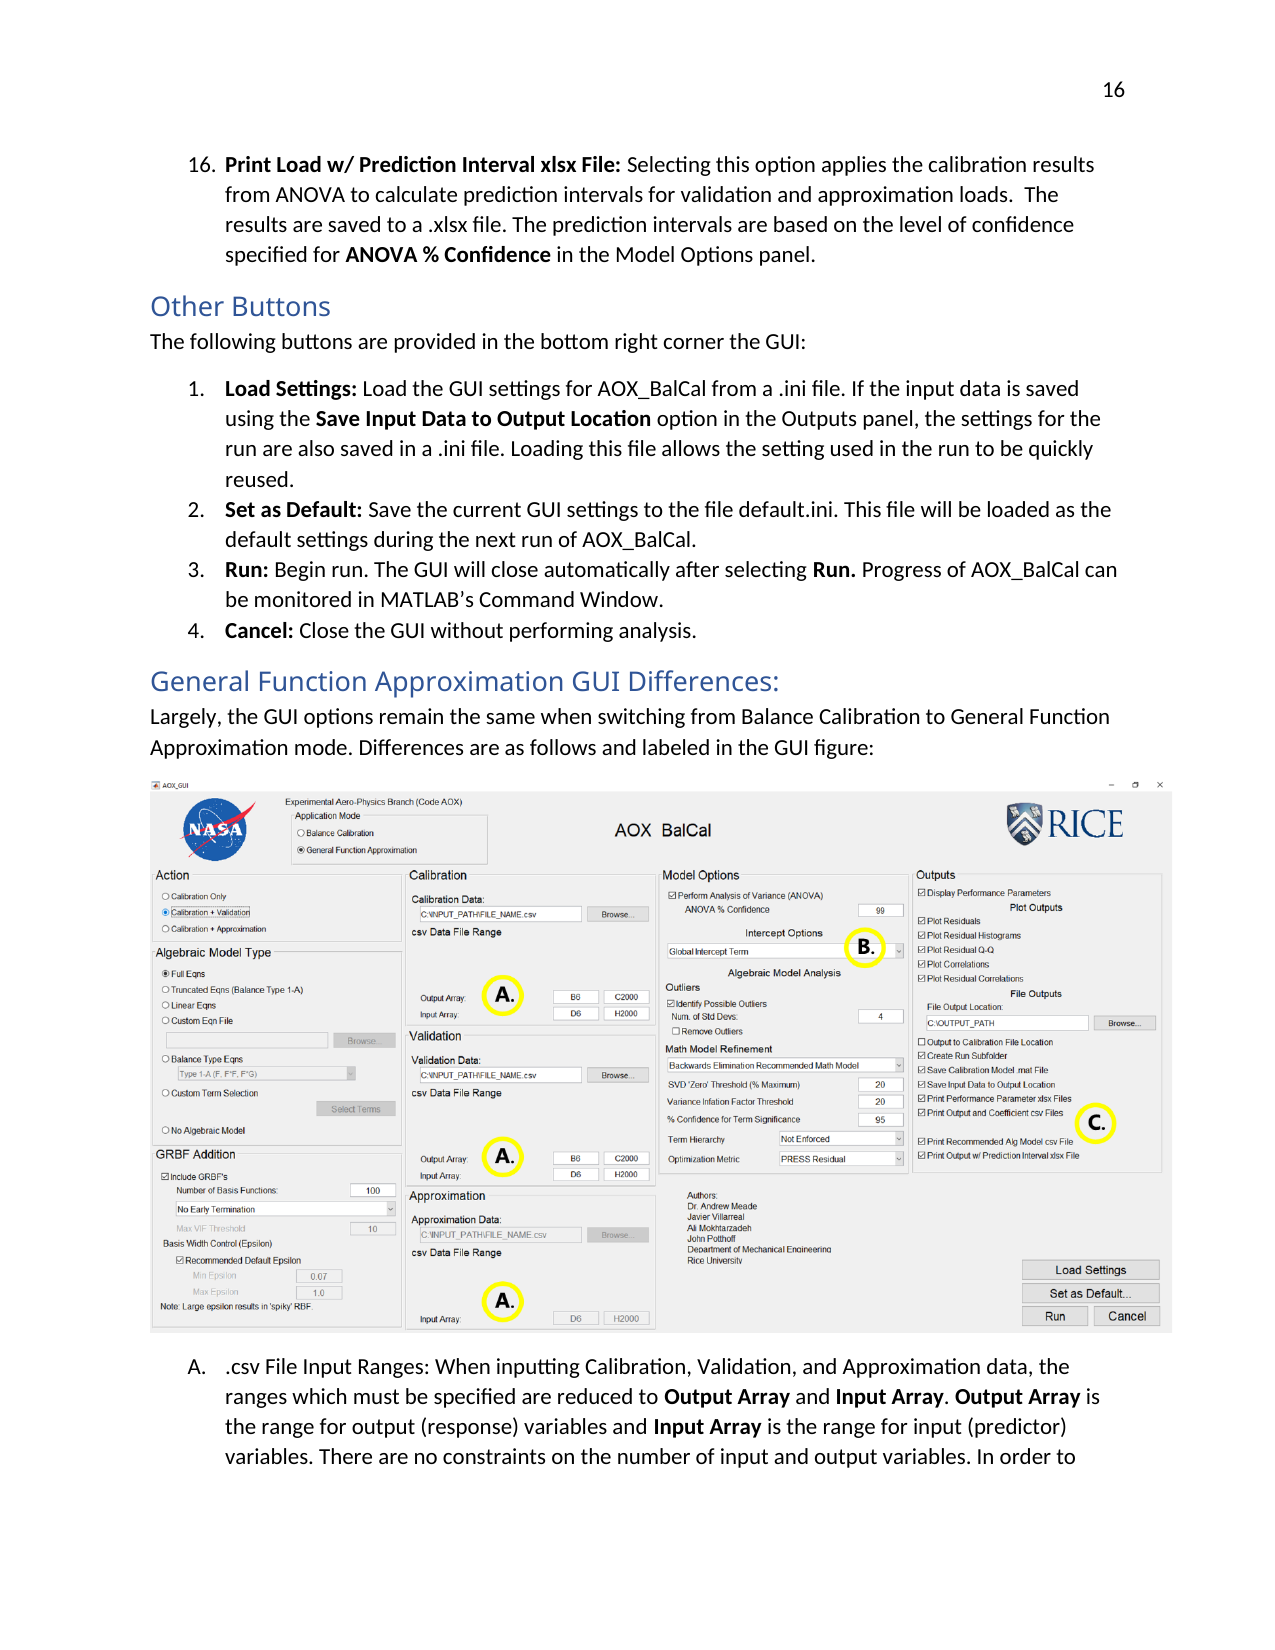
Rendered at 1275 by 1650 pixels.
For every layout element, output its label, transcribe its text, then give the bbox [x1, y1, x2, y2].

subtitle General Function Approximation GUI Differences: [150, 663, 1125, 699]
picture [150, 779, 1173, 1333]
list Cancel: Close the GUI without performing analysis. [187, 616, 1125, 644]
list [187, 1352, 1125, 1471]
list Run: Begin run. The GUI will close automatically after selecting Run. Progress of AOX_BalCal can be monitored in MATLAB’s Command Window. [187, 555, 1125, 614]
list Print Load w/ Prediction Interval xlsx File: Selecting this option applies the calibration results from ANOVA to calculate prediction intervals for validation and approximation loads. The results are saved to a .xlsx file. The prediction intervals are based on the level of confidence specified for ANOVA % Confidence in the Model Options panel. [187, 150, 1125, 269]
list Set as Default: Save the current GUI settings to the file default.ini. This file will be loaded as the default settings during the next run of AOX_BalCal. [187, 495, 1125, 553]
text Largely, the GUI options remain the same when switching from Balance Calibration to General Function Approximation mode. Differences are as follows and labeled in the GUI figure: [150, 702, 1125, 761]
subtitle Other Buttons [150, 287, 1125, 324]
list Load Settings: Load the GUI settings for AOX_BalCal from a .ini file. If the input data is saved using the Save Input Data to Output Location option in the Outputs panel, the settings for the run are also saved in a .ini file. Loading this file allows the setting used in the run to be quickly reused. [187, 374, 1125, 493]
text The following buttons are provided in the bottom right corner the GUI: [150, 327, 1125, 355]
